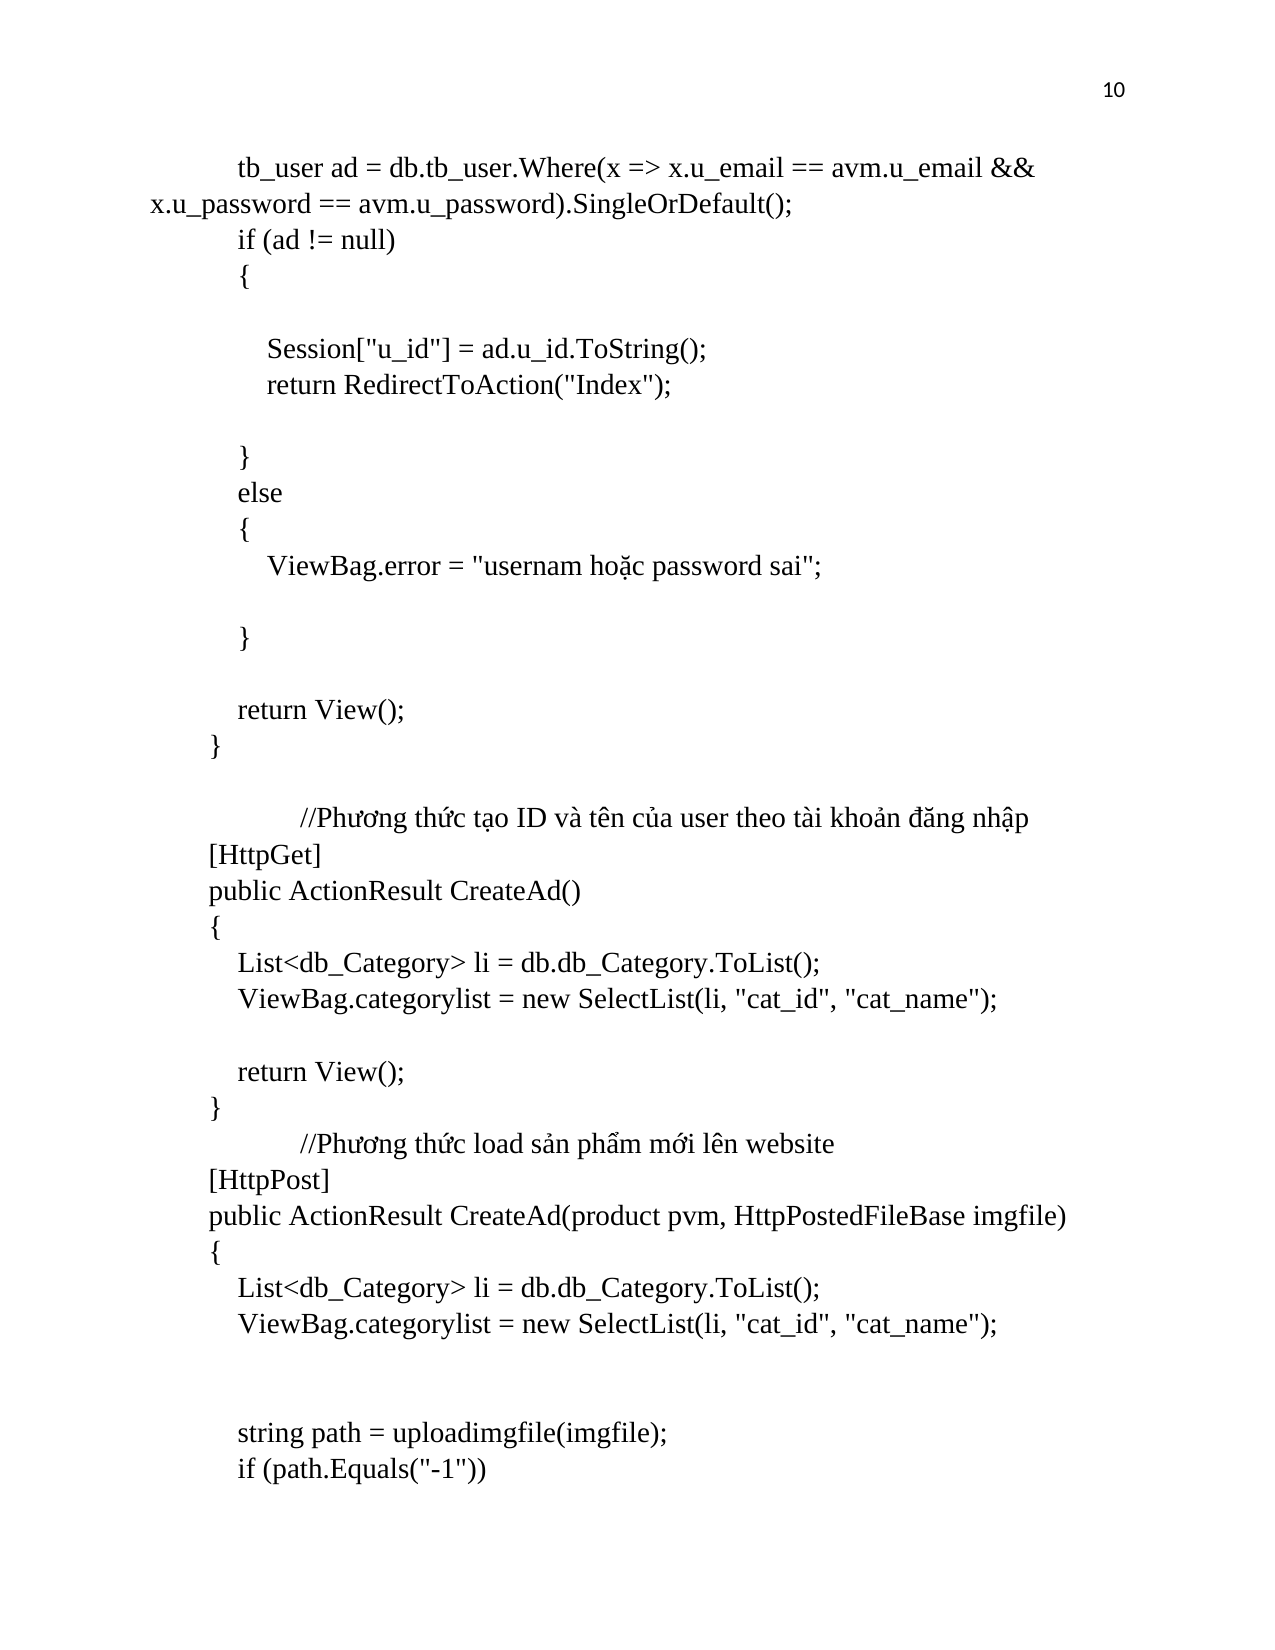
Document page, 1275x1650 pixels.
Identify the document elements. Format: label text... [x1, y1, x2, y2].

text { [150, 1234, 1125, 1268]
text tb_user ad = db.tb_user.Where(x => x.u_email == avm.u_email && x.u_password == avm.u_password).SingleOrDefault(); [150, 150, 1125, 220]
text public ActionResult CreateAd() [150, 873, 1125, 906]
text if (ad != null) [150, 222, 1125, 256]
text { [150, 909, 1125, 943]
text //Phương thức tạo ID và tên của user theo tài khoản đăng nhập [150, 801, 1125, 834]
text } [150, 728, 1125, 762]
text } [150, 620, 1125, 653]
text //Phương thức load sản phẩm mới lên website [150, 1126, 1125, 1159]
text if (path.Equals("-1")) [150, 1451, 1125, 1485]
text List<db_Category> li = db.db_Category.ToList(); [150, 1271, 1125, 1304]
text [HttpPost] [150, 1162, 1125, 1196]
text [HttpGet] [150, 837, 1125, 870]
text return View(); [150, 1054, 1125, 1087]
text List<db_Category> li = db.db_Category.ToList(); [150, 945, 1125, 979]
text public ActionResult CreateAd(product pvm, HttpPostedFileBase imgfile) [150, 1198, 1125, 1232]
text return RedirectToAction("Index"); [150, 367, 1125, 400]
text { [150, 258, 1125, 292]
text else [150, 475, 1125, 509]
text string path = uploadimgfile(imgfile); [150, 1415, 1125, 1449]
text } [150, 1090, 1125, 1123]
text } [150, 439, 1125, 473]
text Session["u_id"] = ad.u_id.ToString(); [150, 331, 1125, 364]
text ViewBag.categorylist = new SelectList(li, "cat_id", "cat_name"); [150, 1307, 1125, 1340]
text { [150, 511, 1125, 545]
text ViewBag.categorylist = new SelectList(li, "cat_id", "cat_name"); [150, 981, 1125, 1015]
text ViewBag.error = "usernam hoặc password sai"; [150, 548, 1125, 581]
text return View(); [150, 692, 1125, 726]
